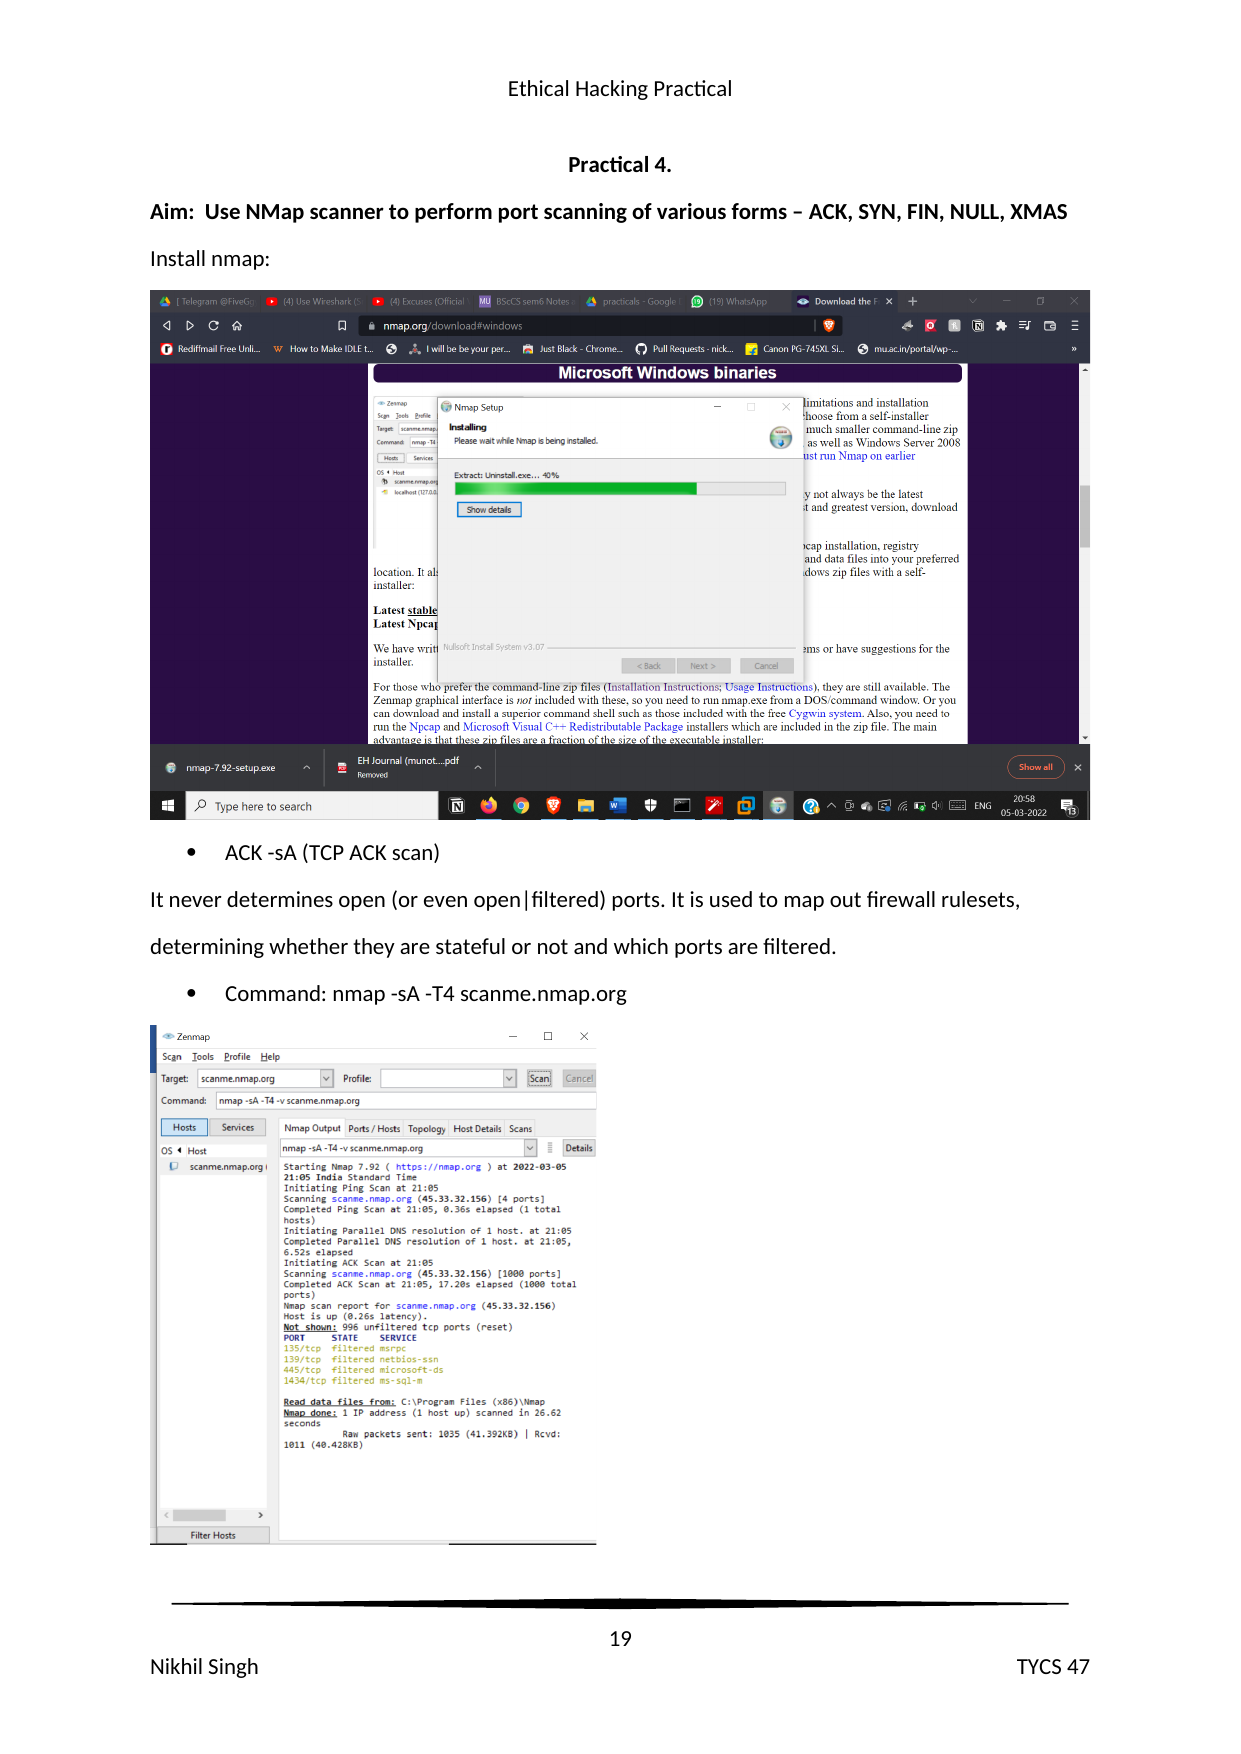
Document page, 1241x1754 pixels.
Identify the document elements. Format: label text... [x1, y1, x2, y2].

text Practical 4. [150, 150, 1090, 178]
picture [150, 290, 1091, 820]
text determining whether they are stateful or not and which ports are filtered. [150, 932, 1090, 960]
picture [150, 1025, 597, 1545]
list ACK -sA (TCP ACK scan) [187, 838, 1090, 866]
list Command: nmap -sA -T4 scanme.nmap.org [187, 979, 1090, 1007]
text Aim: Use NMap scanner to perform port scanning of various forms – ACK, SYN, FIN, NULL, XMAS [150, 197, 1090, 225]
text Install nmap: [150, 244, 1090, 272]
text It never determines open (or even open|filtered) ports. It is used to map out firewall rulesets, [150, 885, 1090, 913]
